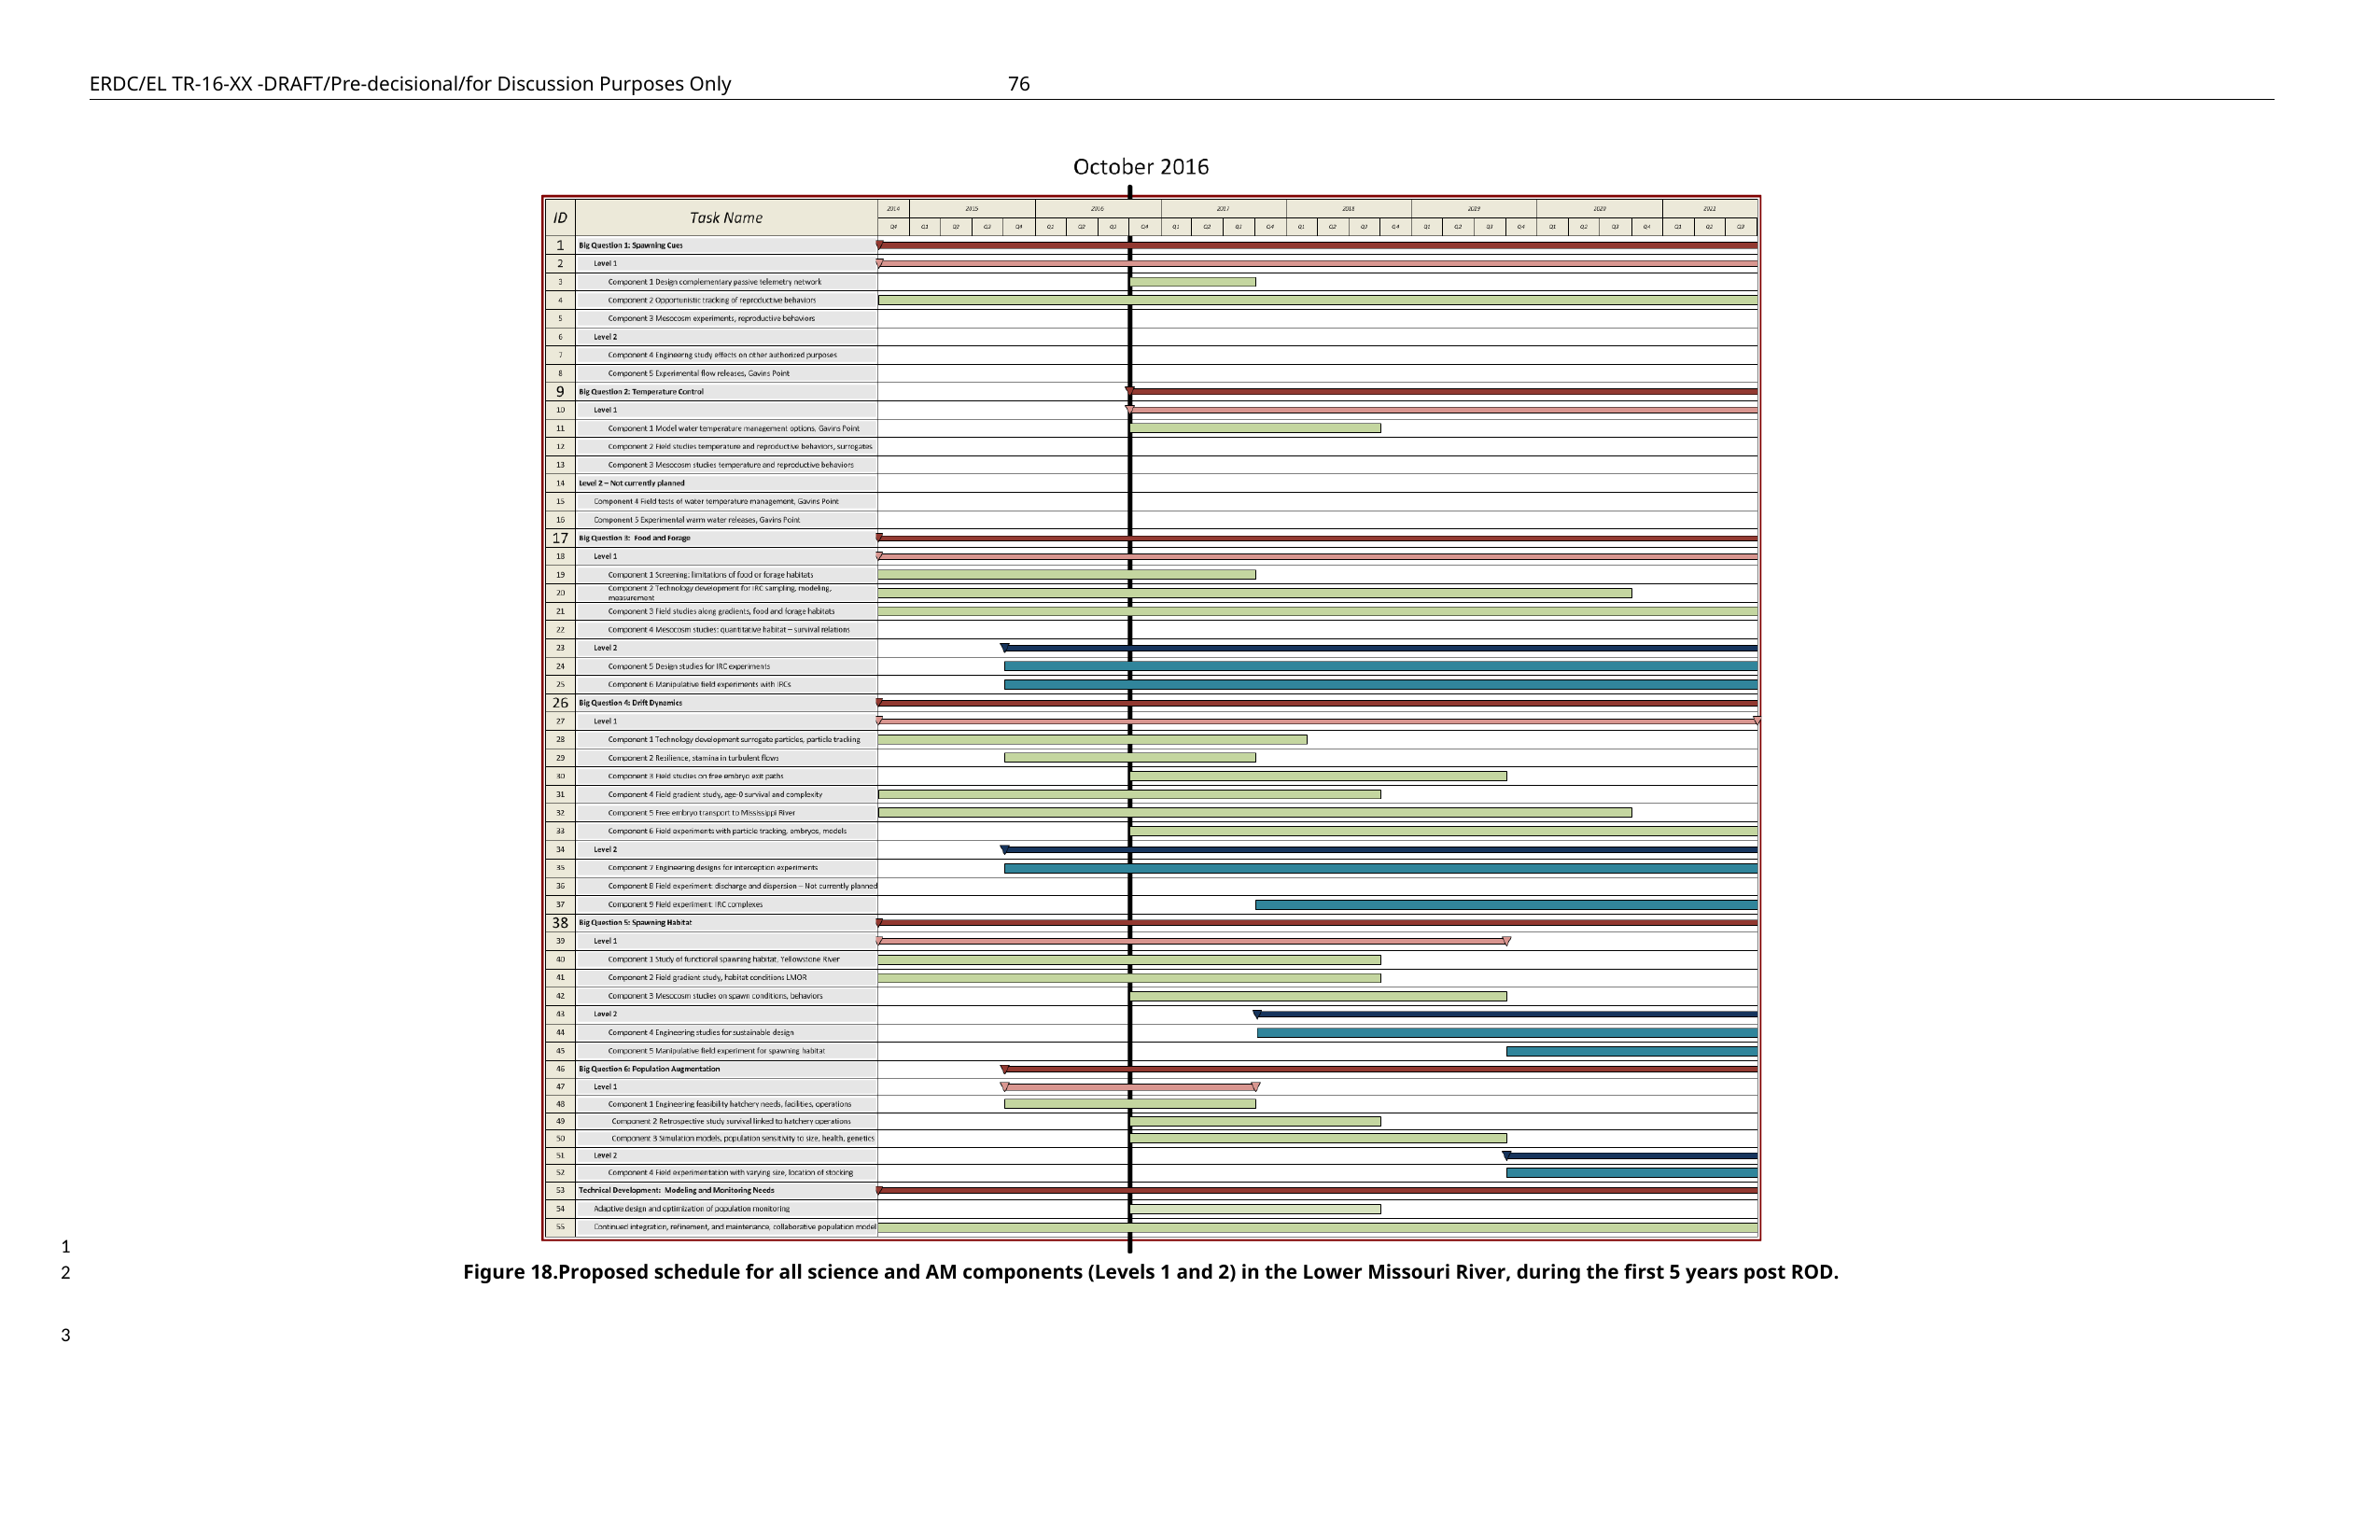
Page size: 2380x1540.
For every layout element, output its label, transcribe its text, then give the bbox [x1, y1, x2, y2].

picture [540, 148, 1762, 1253]
